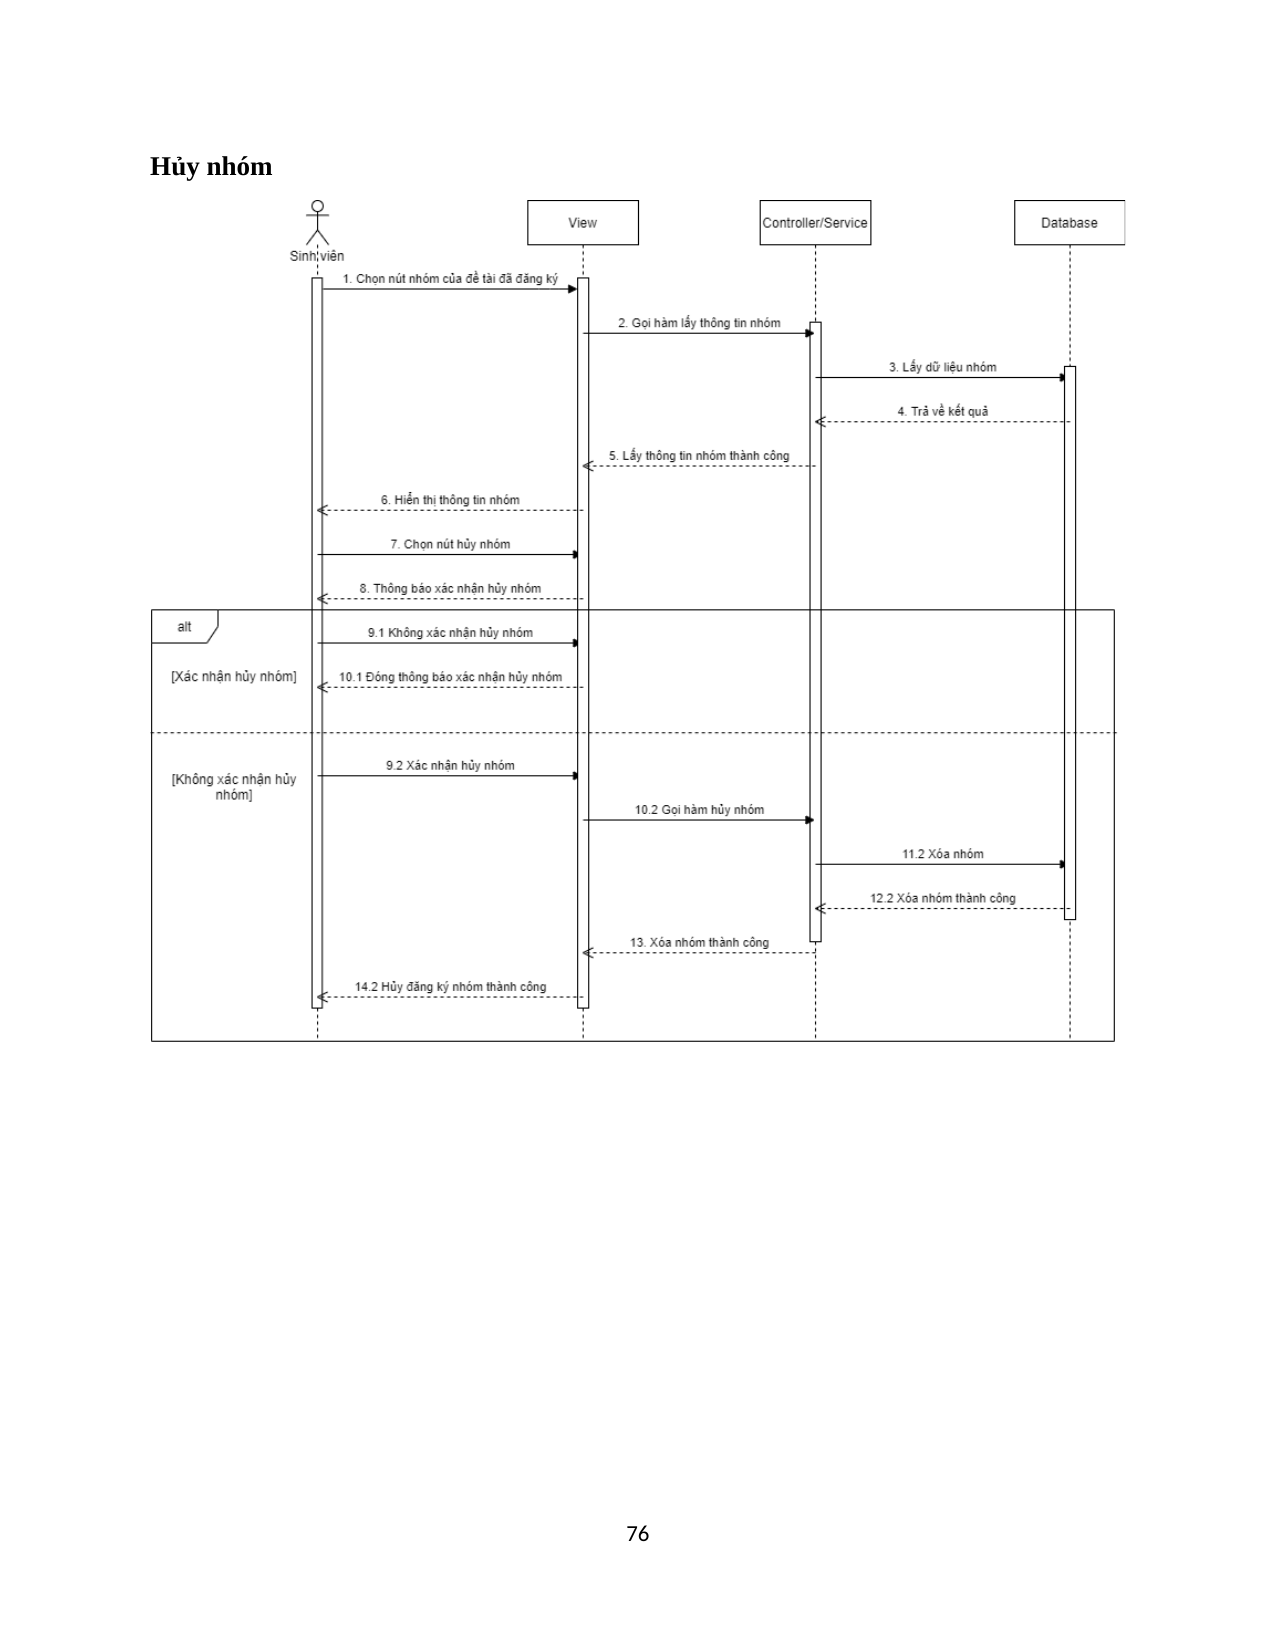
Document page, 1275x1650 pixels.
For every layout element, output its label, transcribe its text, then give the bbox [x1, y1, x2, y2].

text Hủy nhóm [150, 150, 1125, 181]
picture [150, 200, 1125, 1043]
